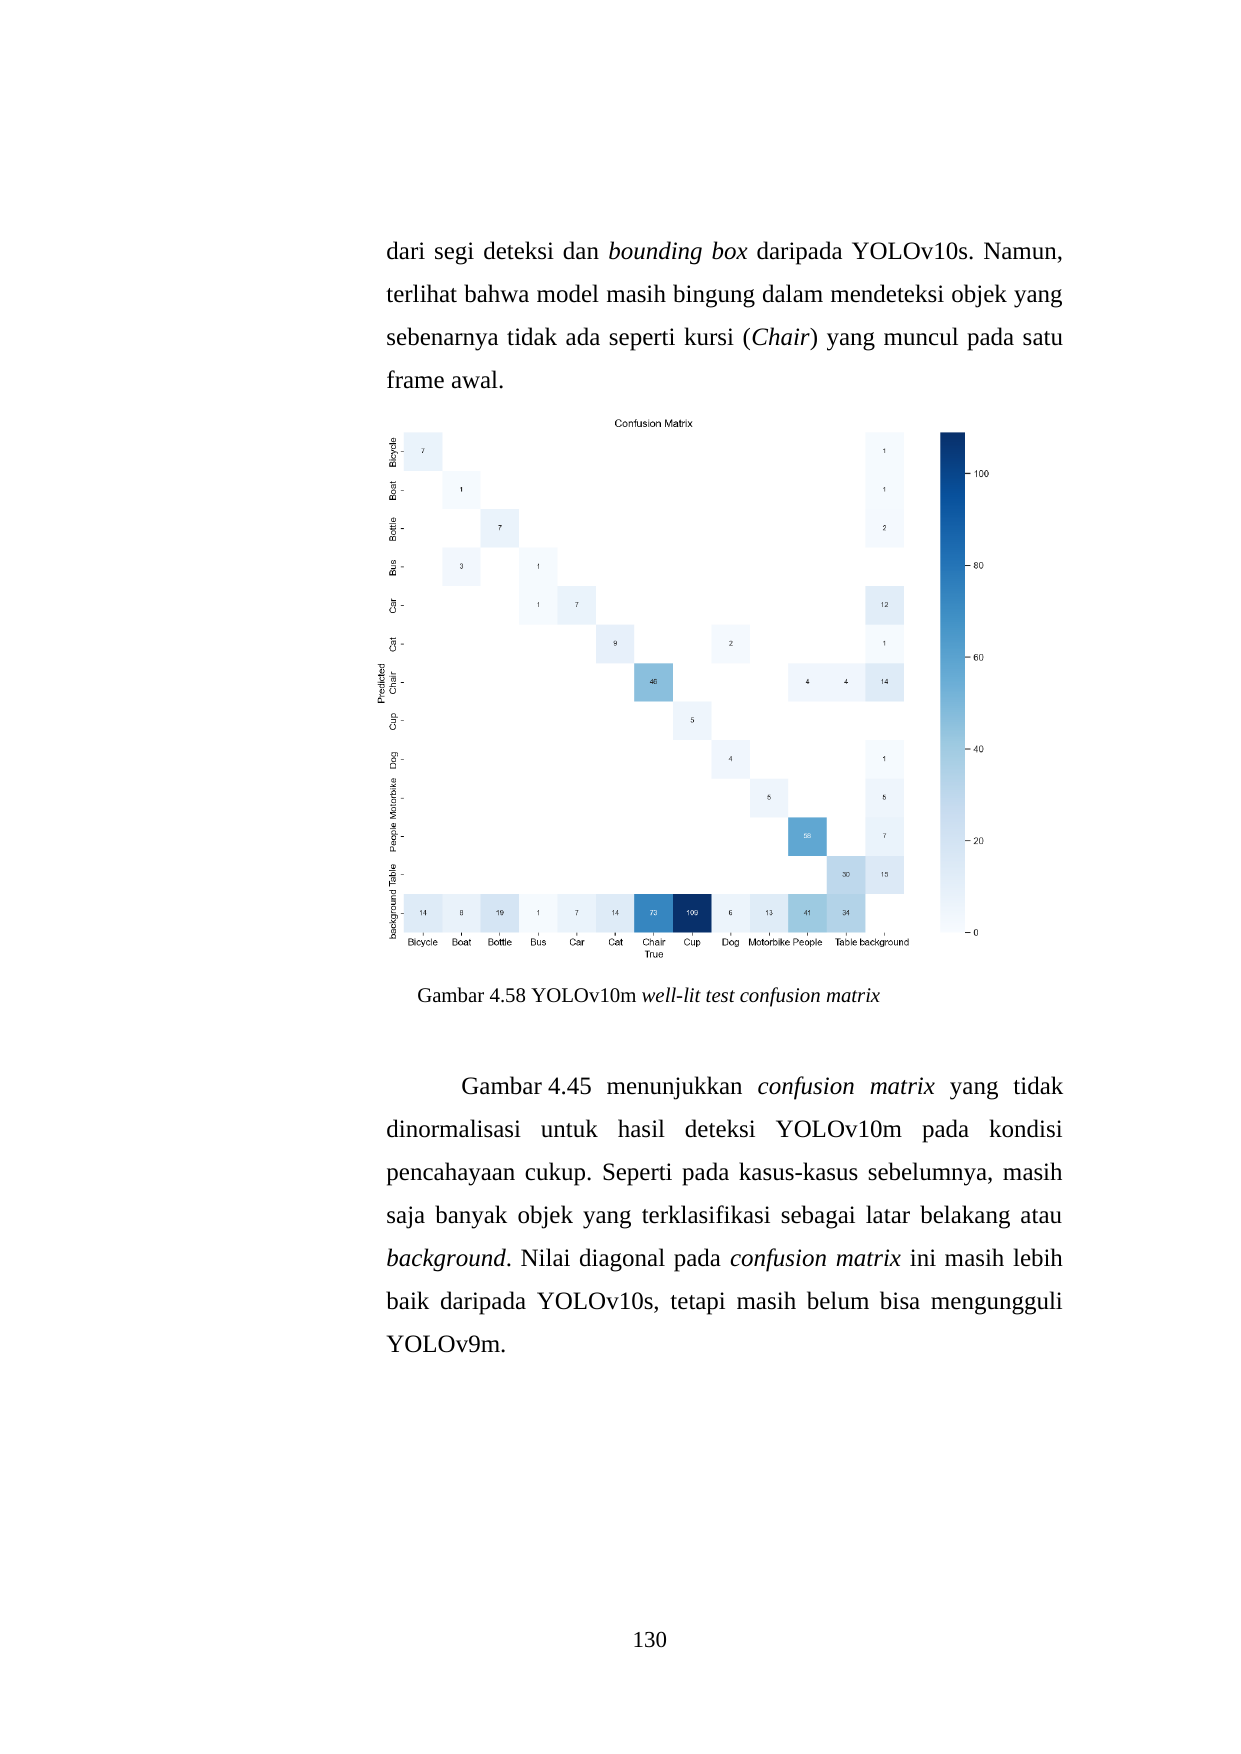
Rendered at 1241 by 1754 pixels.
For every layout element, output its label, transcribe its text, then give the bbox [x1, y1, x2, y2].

picture [311, 408, 1060, 970]
text Gambar 4.45 menunjukkan confusion matrix yang tidak dinormalisasi untuk hasil deteksi YOLOv10m pada kondisi pencahayaan cukup. Seperti pada kasus-kasus sebelumnya, masih saja banyak objek yang terklasifikasi sebagai latar belakang atau background. Nilai diagonal pada confusion matrix ini masih lebih baik daripada YOLOv10s, tetapi masih belum bisa mengungguli YOLOv9m. [386, 1071, 1063, 1358]
